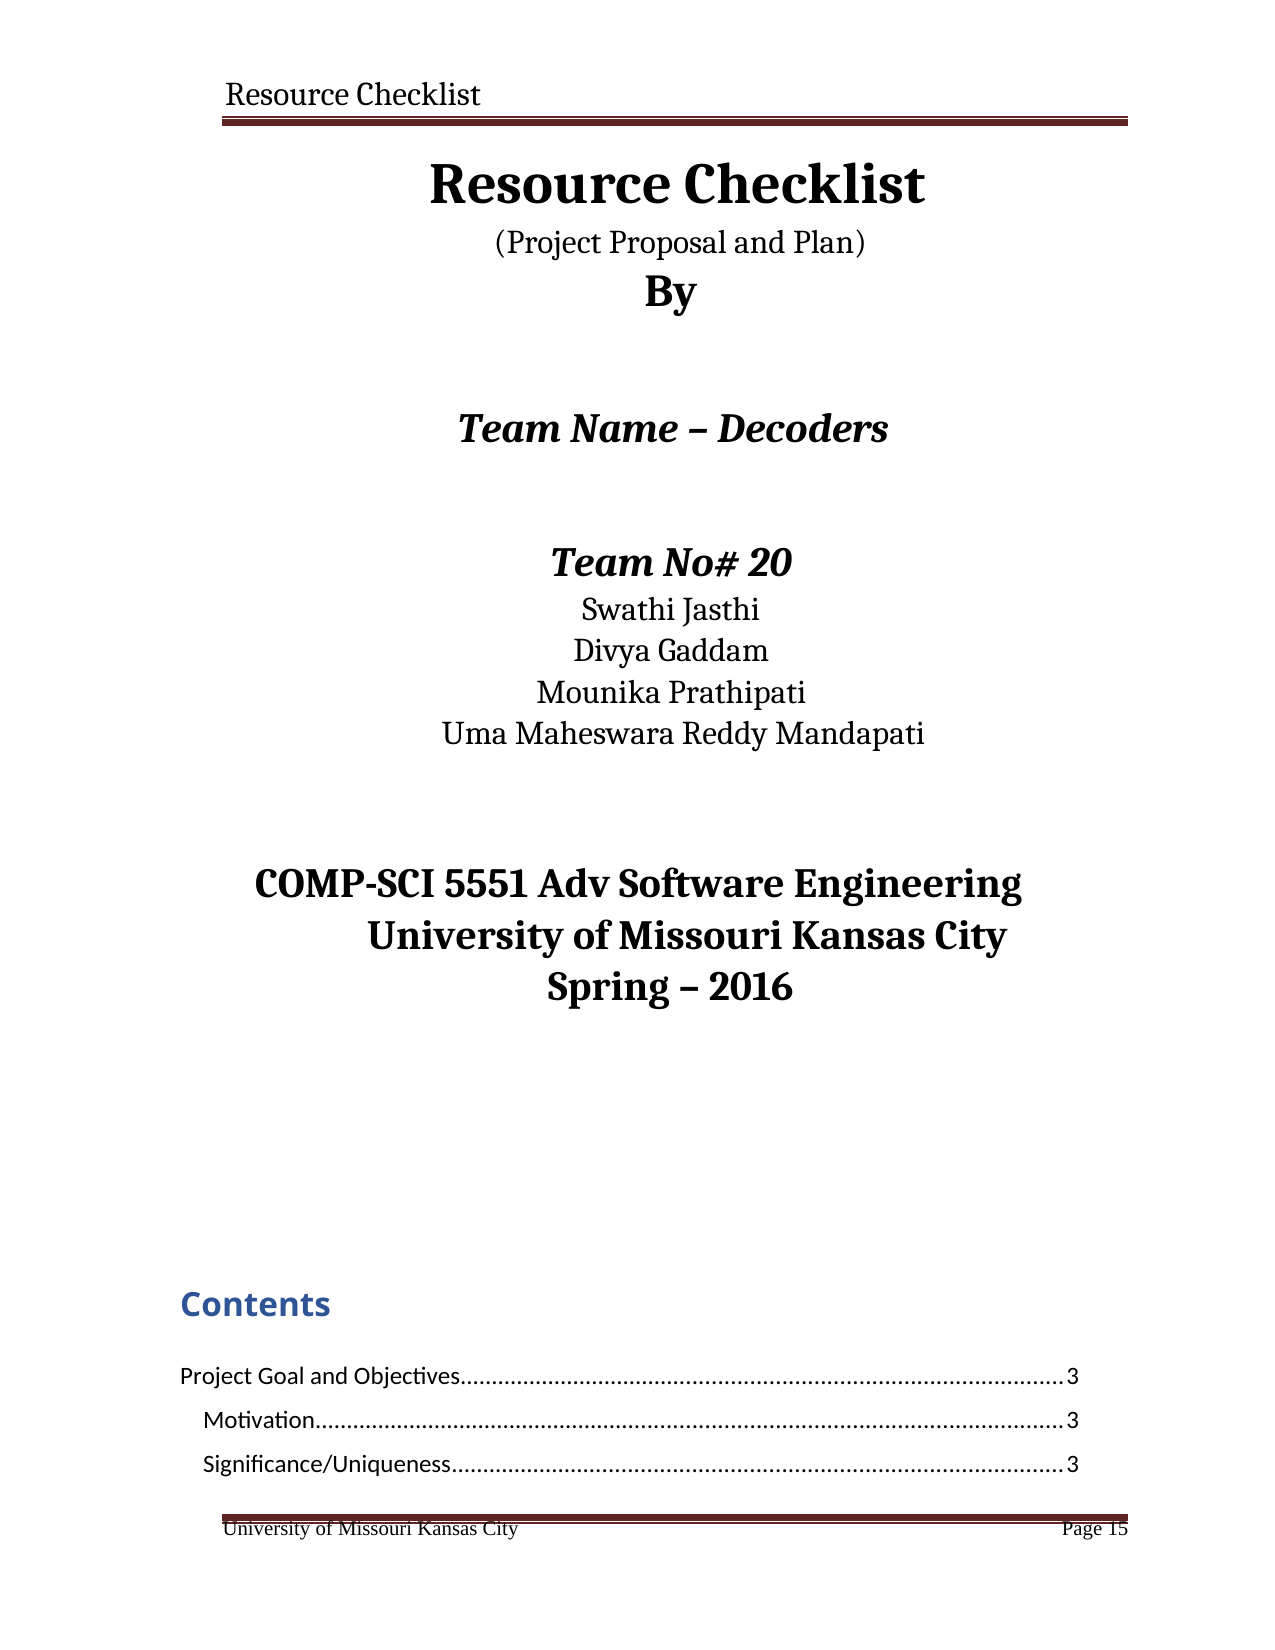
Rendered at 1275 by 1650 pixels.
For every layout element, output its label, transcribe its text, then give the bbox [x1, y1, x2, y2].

text Mounika Prathipati [209, 673, 1133, 712]
text Swathi Jasthi [209, 591, 1133, 629]
text By [208, 265, 1133, 318]
text Team No# 20 [209, 539, 1133, 587]
text COMP-SCI 5551 Adv Software Engineering [255, 860, 1133, 908]
text Resource Checklist [429, 151, 1133, 218]
text Spring – 2016 [208, 963, 1133, 1011]
text University of Missouri Kansas City [367, 912, 1133, 959]
text (Project Proposal and Plan) [429, 223, 1133, 262]
text Divya Gaddam [209, 632, 1133, 670]
text Team Name – Decoders [457, 405, 1133, 453]
text Uma Maheswara Reddy Mandapati [442, 714, 1133, 753]
